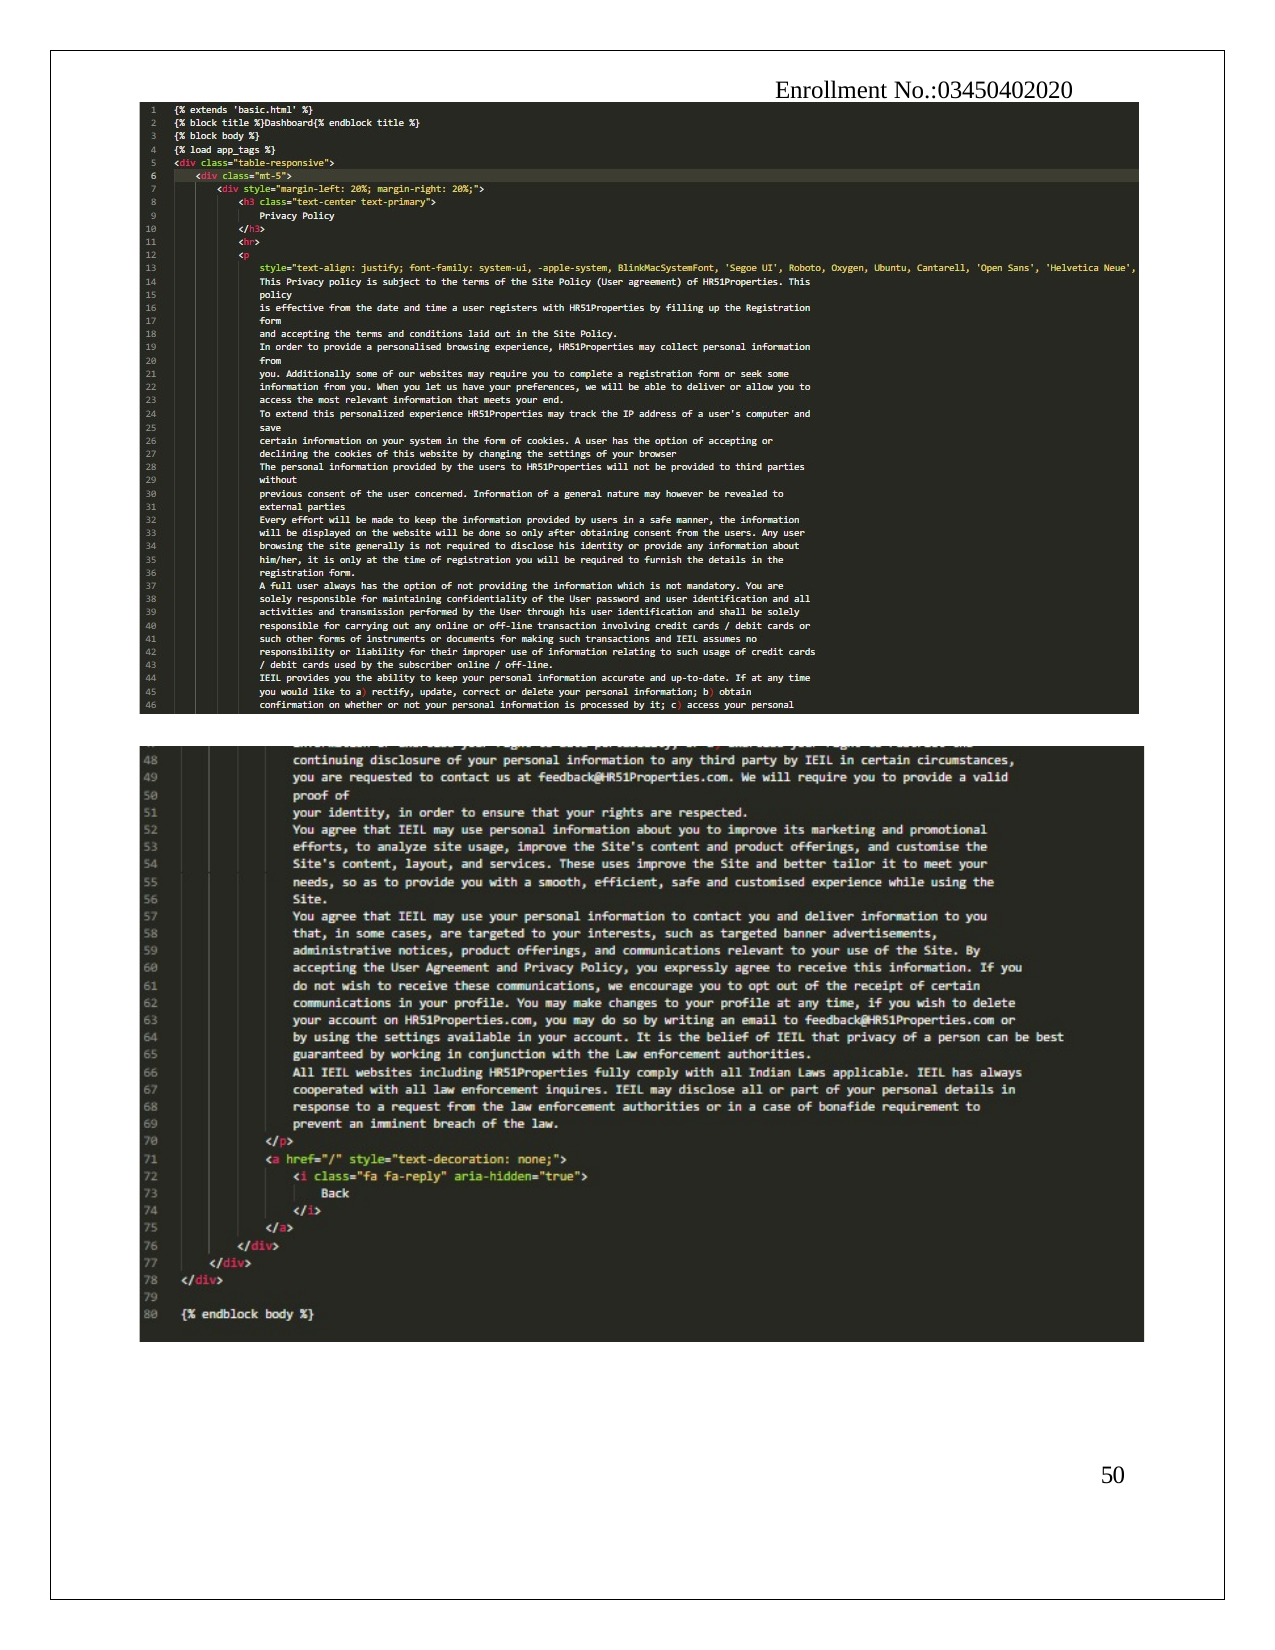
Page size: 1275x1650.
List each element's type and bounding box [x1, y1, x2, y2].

picture [139, 102, 1139, 714]
picture [139, 746, 1145, 1342]
